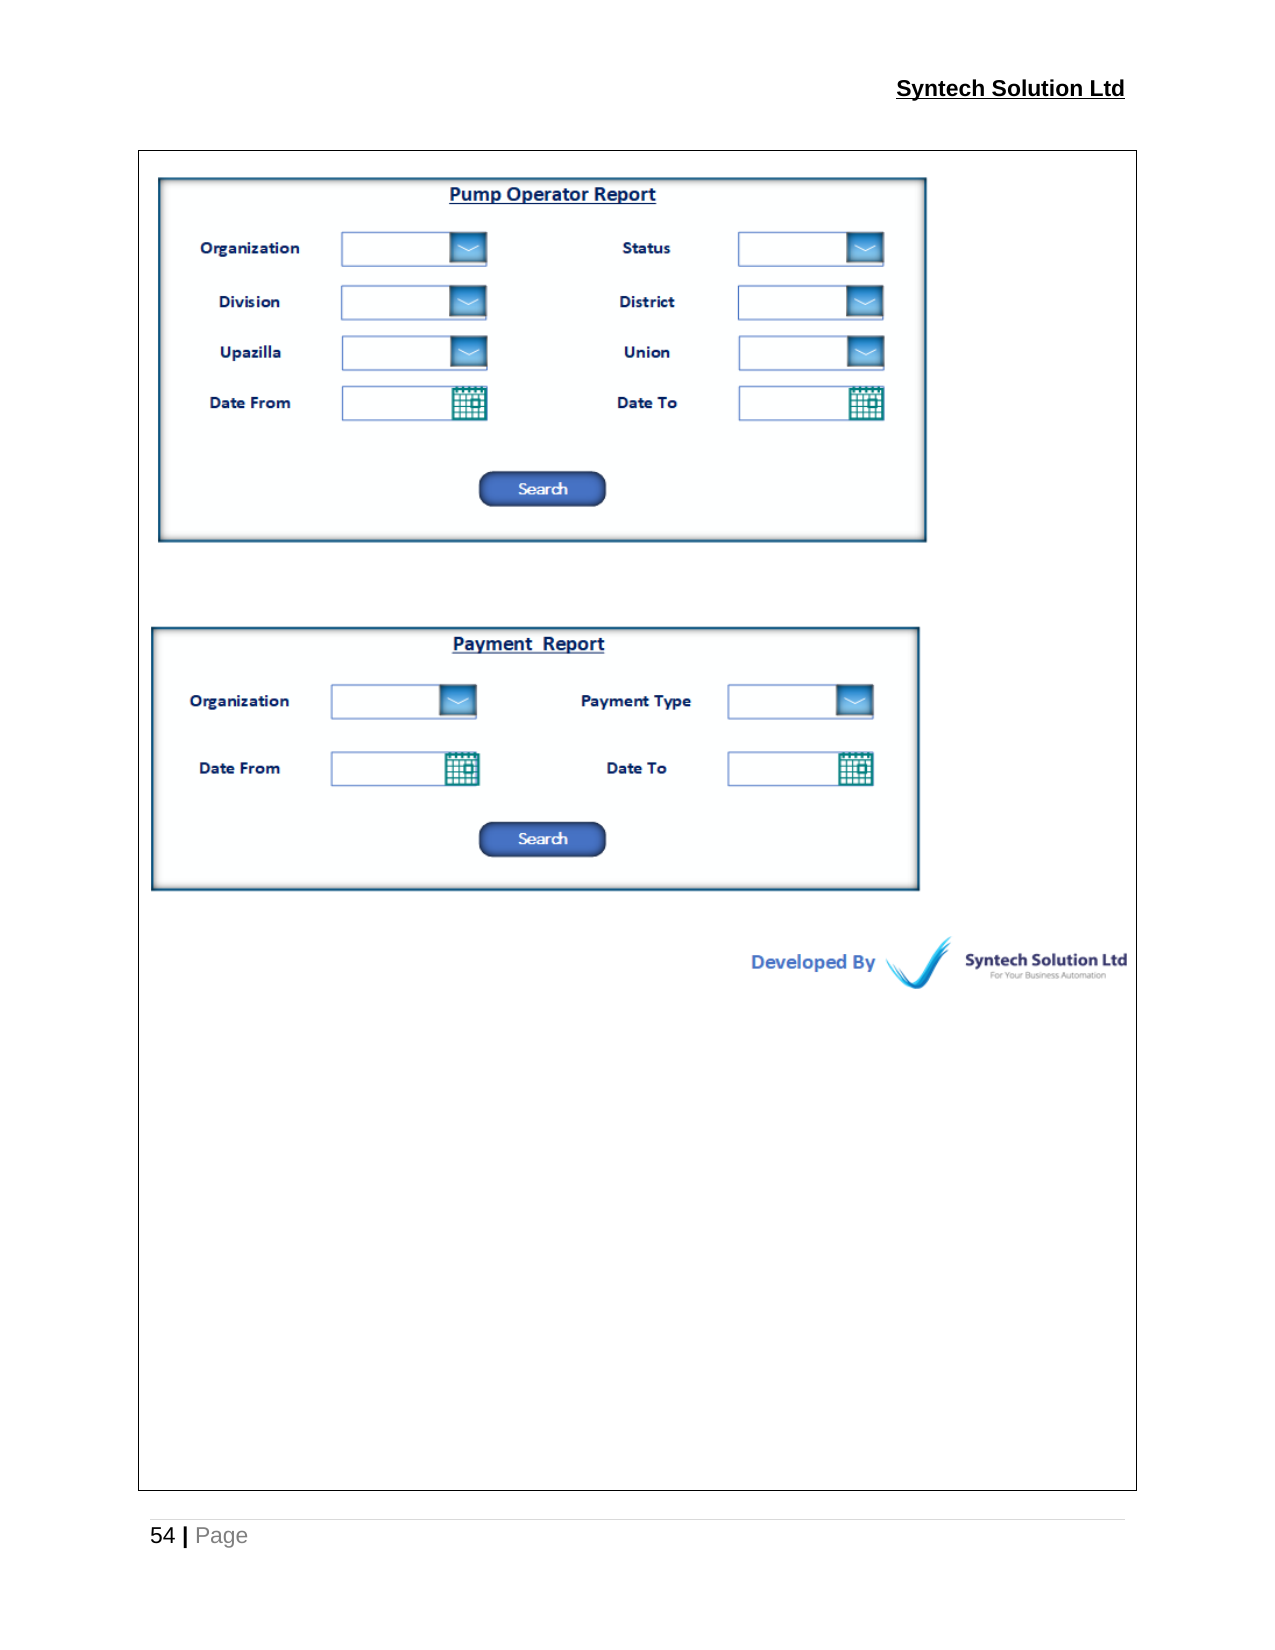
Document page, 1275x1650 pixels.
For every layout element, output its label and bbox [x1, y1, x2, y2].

table_cell [139, 151, 1136, 1490]
picture [150, 176, 1128, 990]
